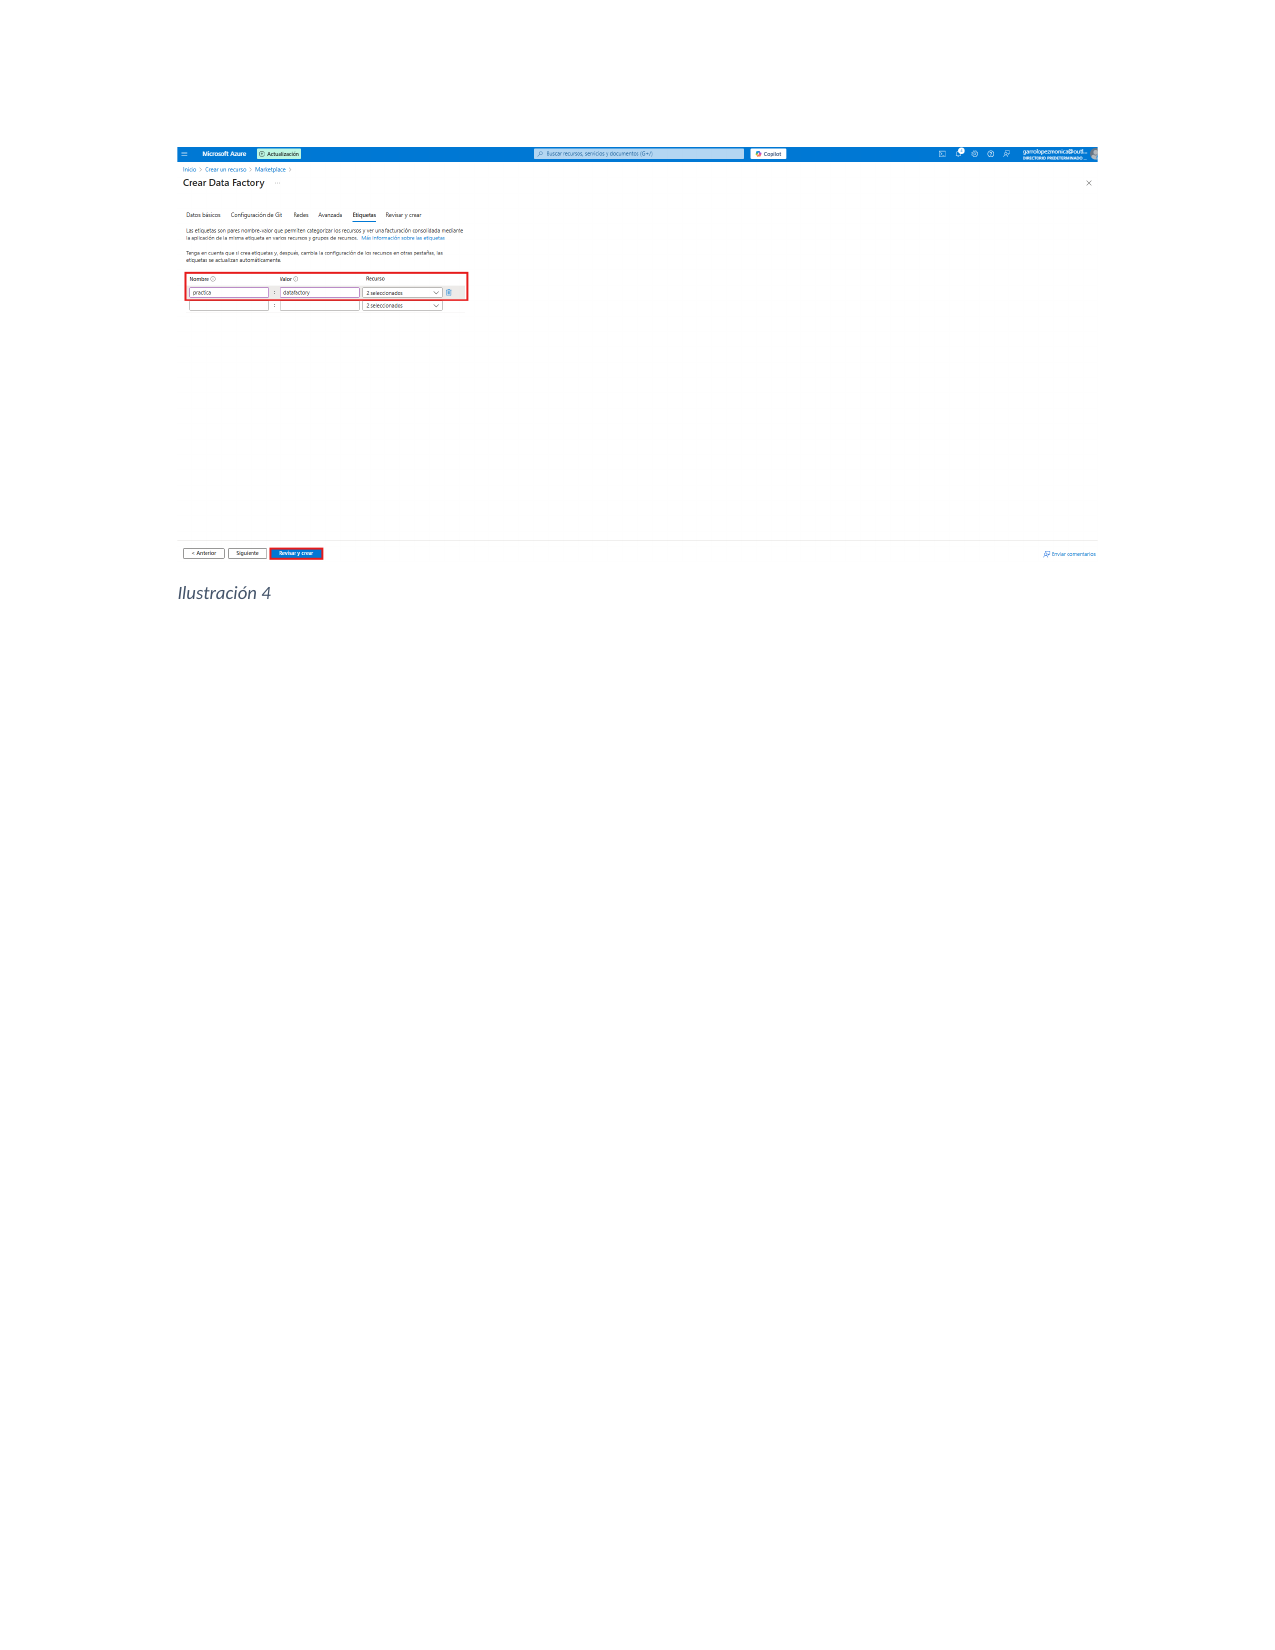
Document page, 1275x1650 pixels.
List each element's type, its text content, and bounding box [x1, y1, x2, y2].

picture [177, 147, 1098, 562]
